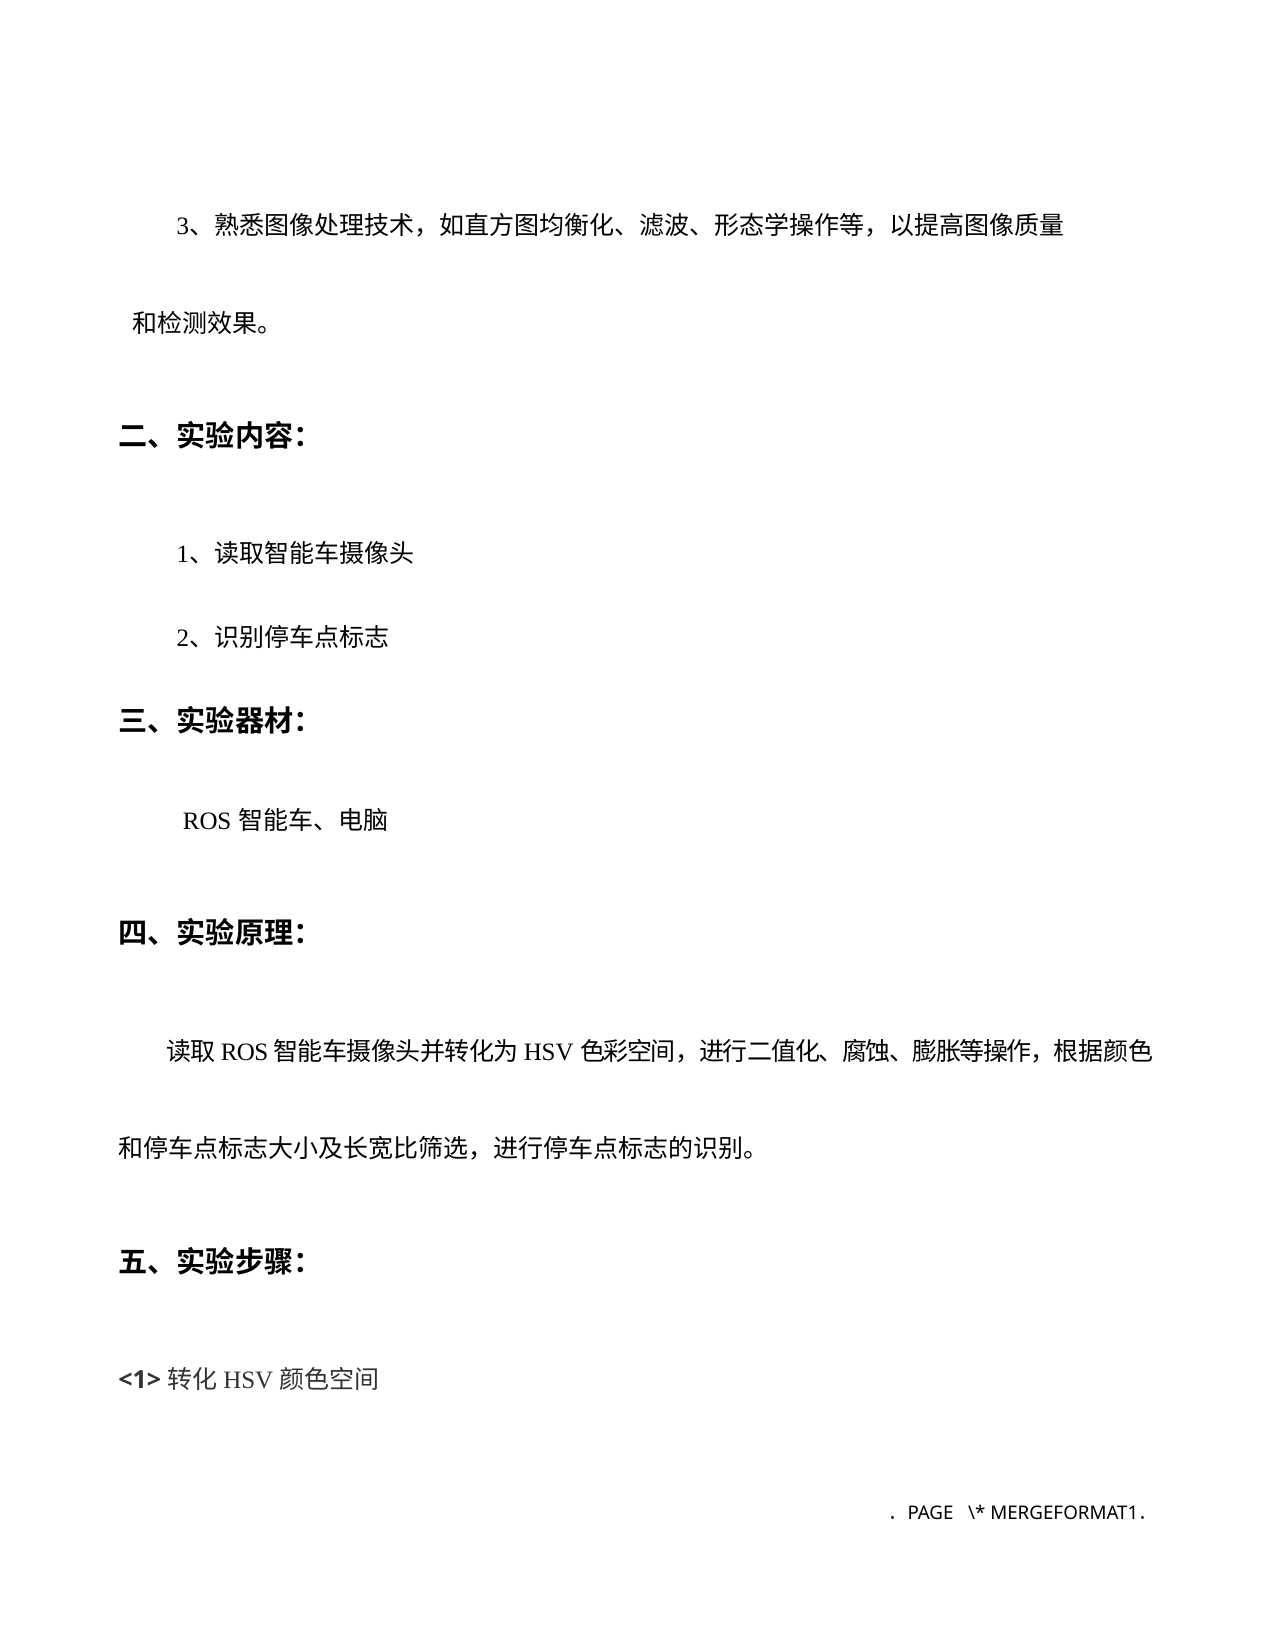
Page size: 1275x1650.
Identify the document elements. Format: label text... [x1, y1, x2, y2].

text ROS 智能车、电脑 [183, 786, 1157, 851]
text <1> 转化 HSV 颜色空间 [118, 1345, 1157, 1410]
text 2、识别停车点标志 [176, 603, 1157, 668]
subtitle 四、实验原理： [118, 898, 1157, 963]
text 读取ROS智能车摄像头并转化为 HSV 色彩空间，进行二值化、腐蚀、膨胀等操作，根据颜色和停车点标志大小及长宽比筛选，进行停车点标志的识别。 [118, 1017, 1157, 1179]
text 3、熟悉图像处理技术，如直方图均衡化、滤波、形态学操作等，以提高图像质量和检测效果。 [133, 191, 1072, 354]
text 三、实验器材： [118, 686, 1157, 751]
subtitle 二、实验内容： [118, 401, 1157, 466]
subtitle 五、实验步骤： [118, 1227, 1157, 1292]
text 1、读取智能车摄像头 [176, 519, 1157, 584]
